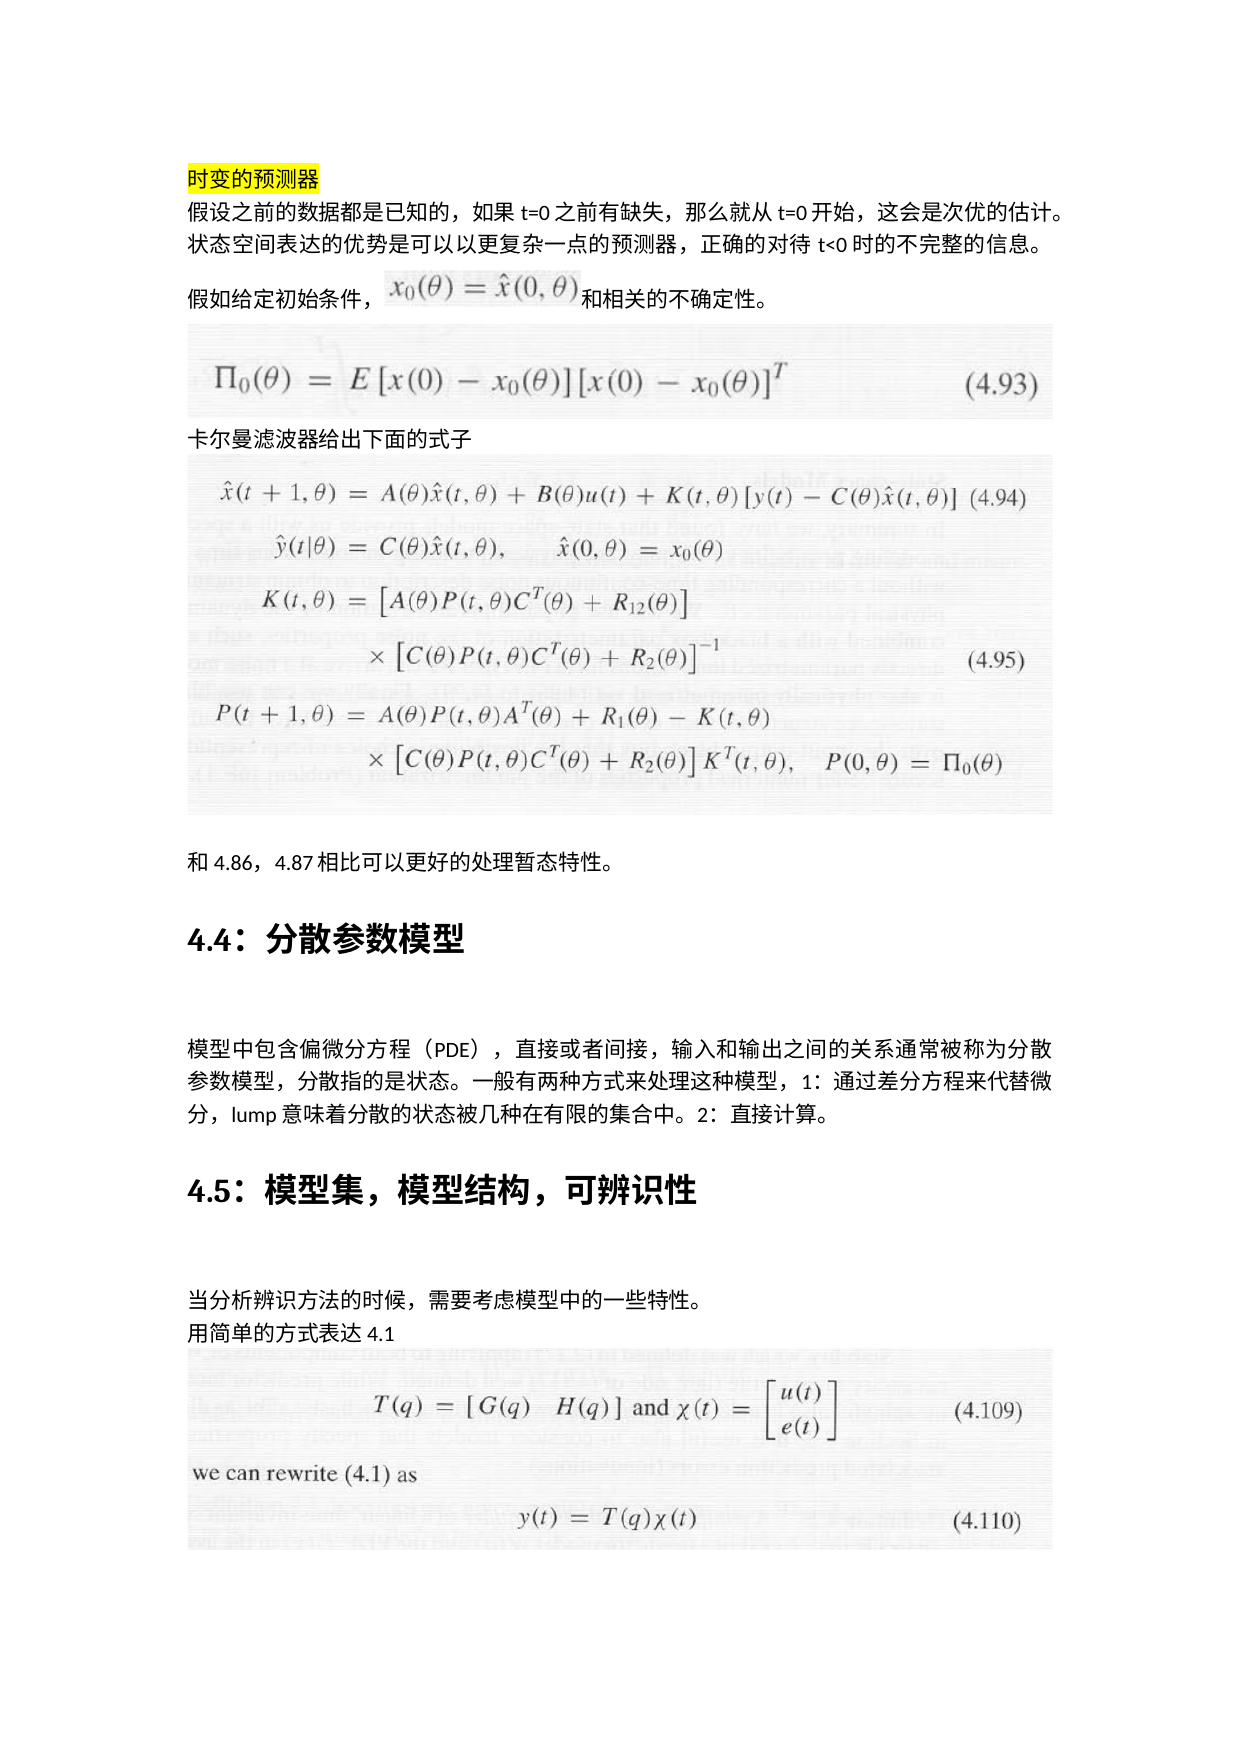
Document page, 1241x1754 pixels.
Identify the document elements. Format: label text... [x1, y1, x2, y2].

subtitle 4.5：模型集，模型结构，可辨识性 [187, 1156, 1053, 1221]
text 时变的预测器 [187, 162, 1053, 194]
picture [187, 454, 1053, 815]
picture [384, 270, 581, 307]
text 用简单的方式表达4.1 [187, 1316, 1053, 1348]
picture [187, 324, 1053, 419]
text 和4.86，4.87相比可以更好的处理暂态特性。 [187, 844, 1053, 877]
picture [187, 1348, 1053, 1550]
text 卡尔曼滤波器给出下面的式子 [187, 419, 1053, 454]
text 当分析辨识方法的时候，需要考虑模型中的一些特性。 [187, 1283, 1053, 1316]
subtitle 4.4：分散参数模型 [187, 904, 1053, 969]
text 模型中包含偏微分方程（PDE），直接或者间接，输入和输出之间的关系通常被称为分散参数模型，分散指的是状态。一般有两种方式来处理这种模型，1：通过差分方程来代替微分，lump意味着分散的状态被几种在有限的集合中。2：直接计算。 [187, 1031, 1053, 1129]
text 假设之前的数据都是已知的，如果t=0之前有缺失，那么就从t=0开始，这会是次优的估计。状态空间表达的优势是可以以更复杂一点的预测器，正确的对待t<0时的不完整的信息。假如给定初始条件，和相关的不确定性。 [187, 194, 1053, 324]
